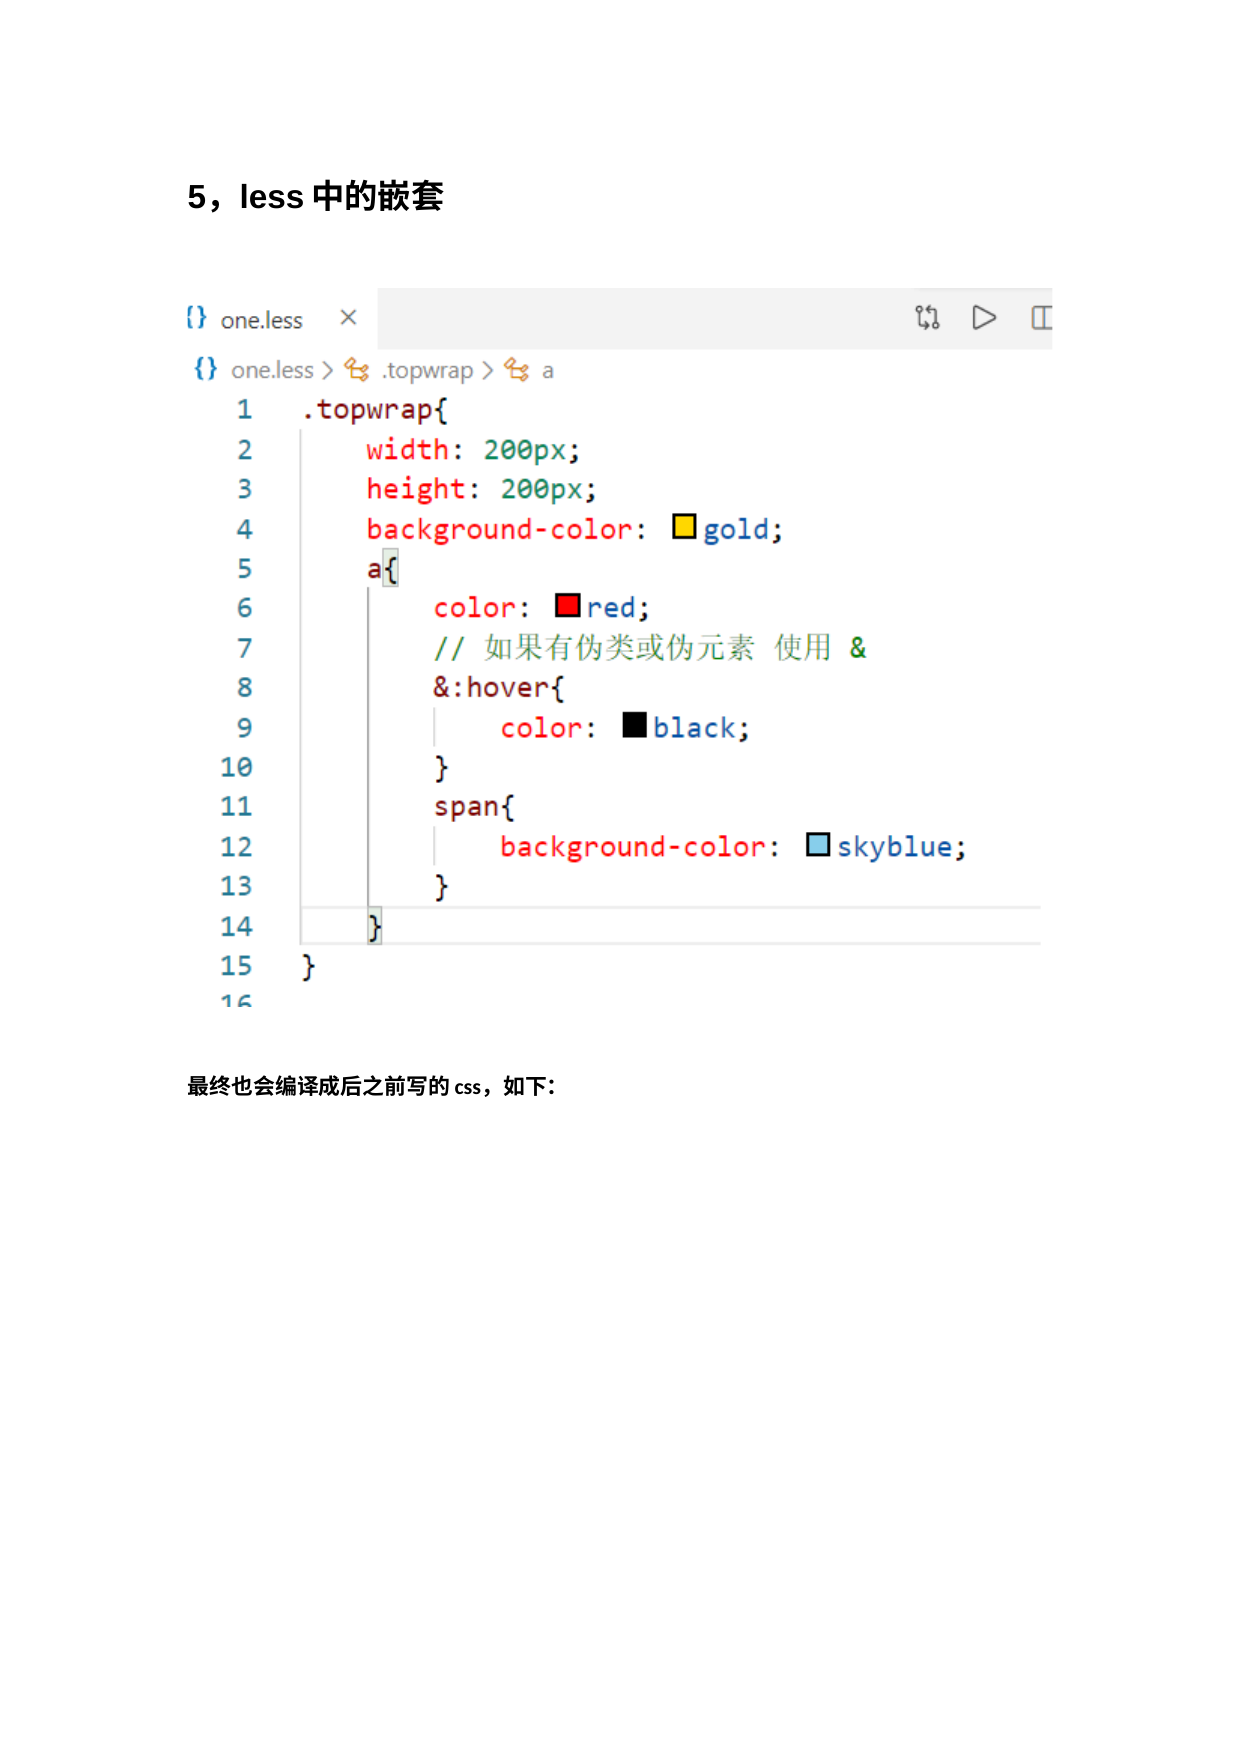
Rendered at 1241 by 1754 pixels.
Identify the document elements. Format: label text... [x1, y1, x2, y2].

subtitle 5，less中的嵌套 [187, 162, 1053, 227]
picture [187, 288, 1053, 1007]
list 最终也会编译成后之前写的css，如下： [187, 1069, 1053, 1101]
